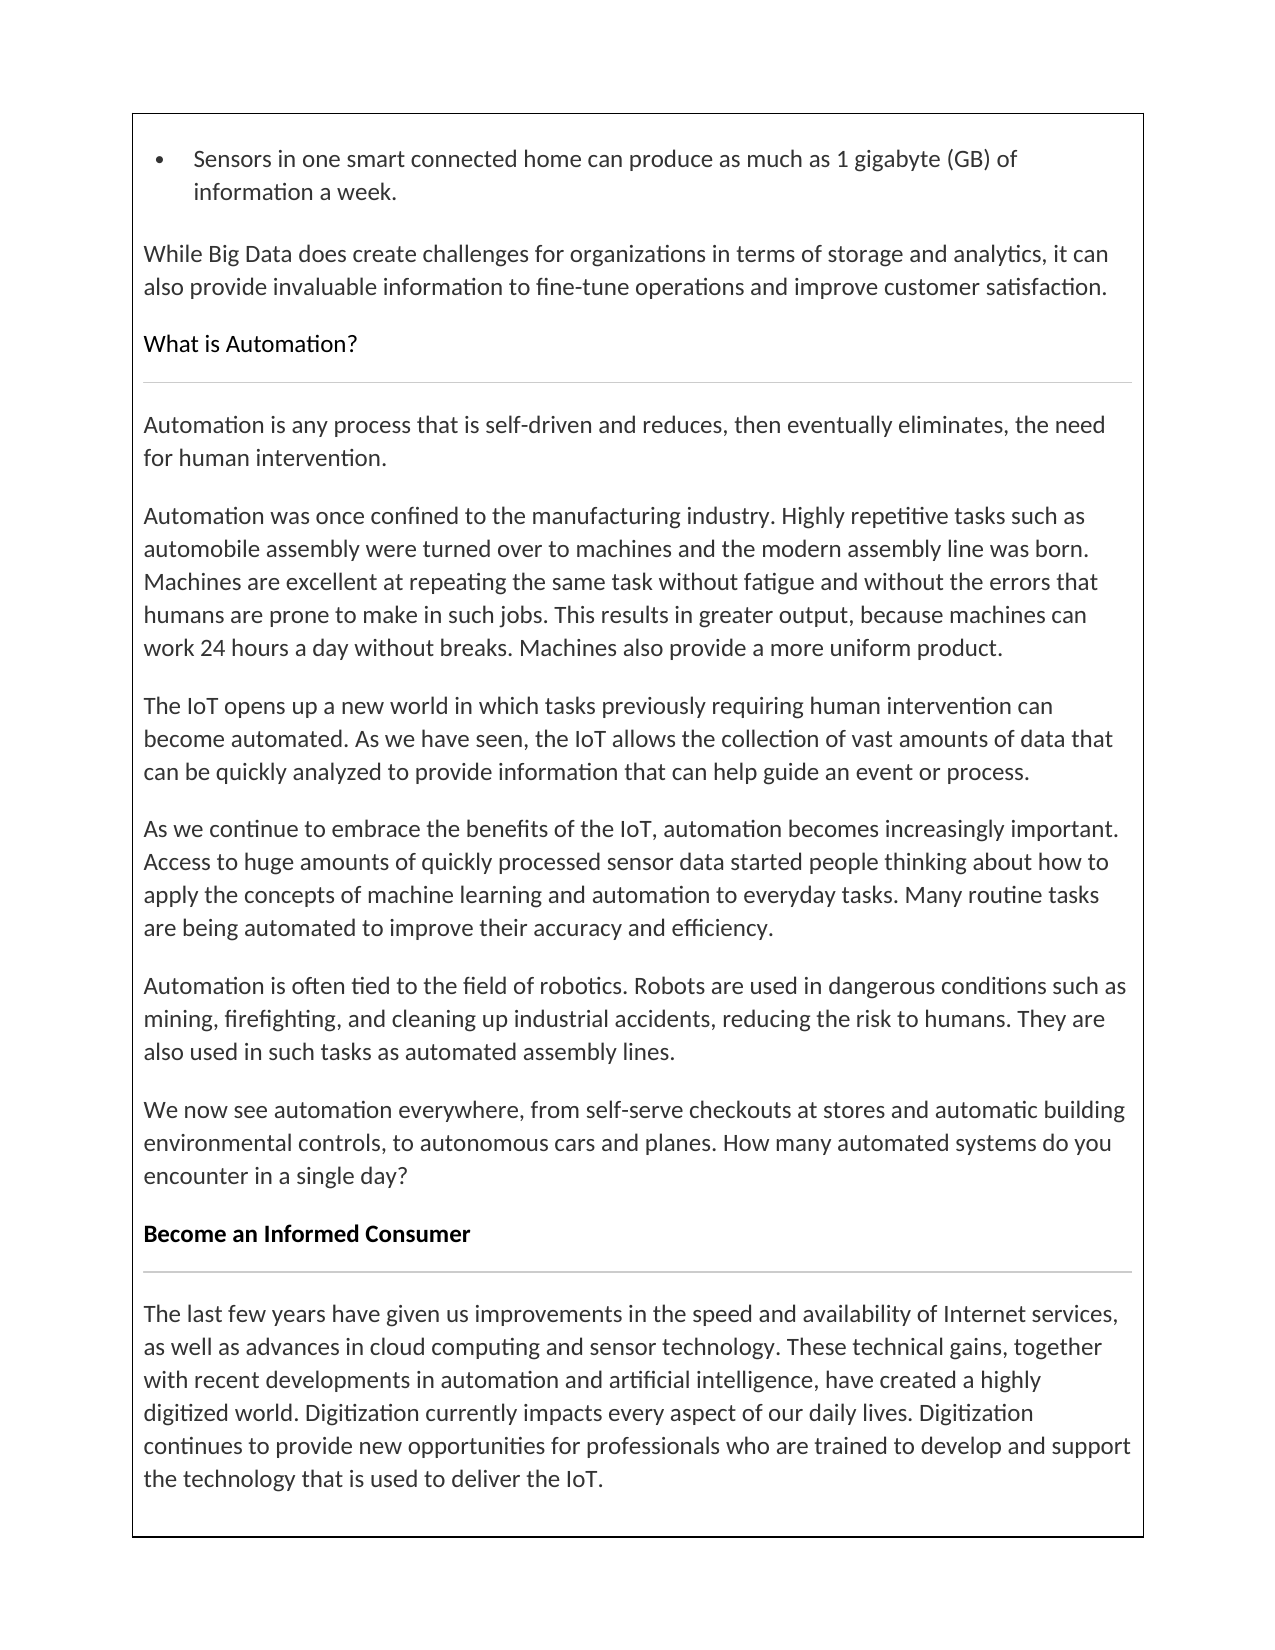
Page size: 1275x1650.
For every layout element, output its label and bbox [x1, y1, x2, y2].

table_cell [133, 114, 1143, 1536]
